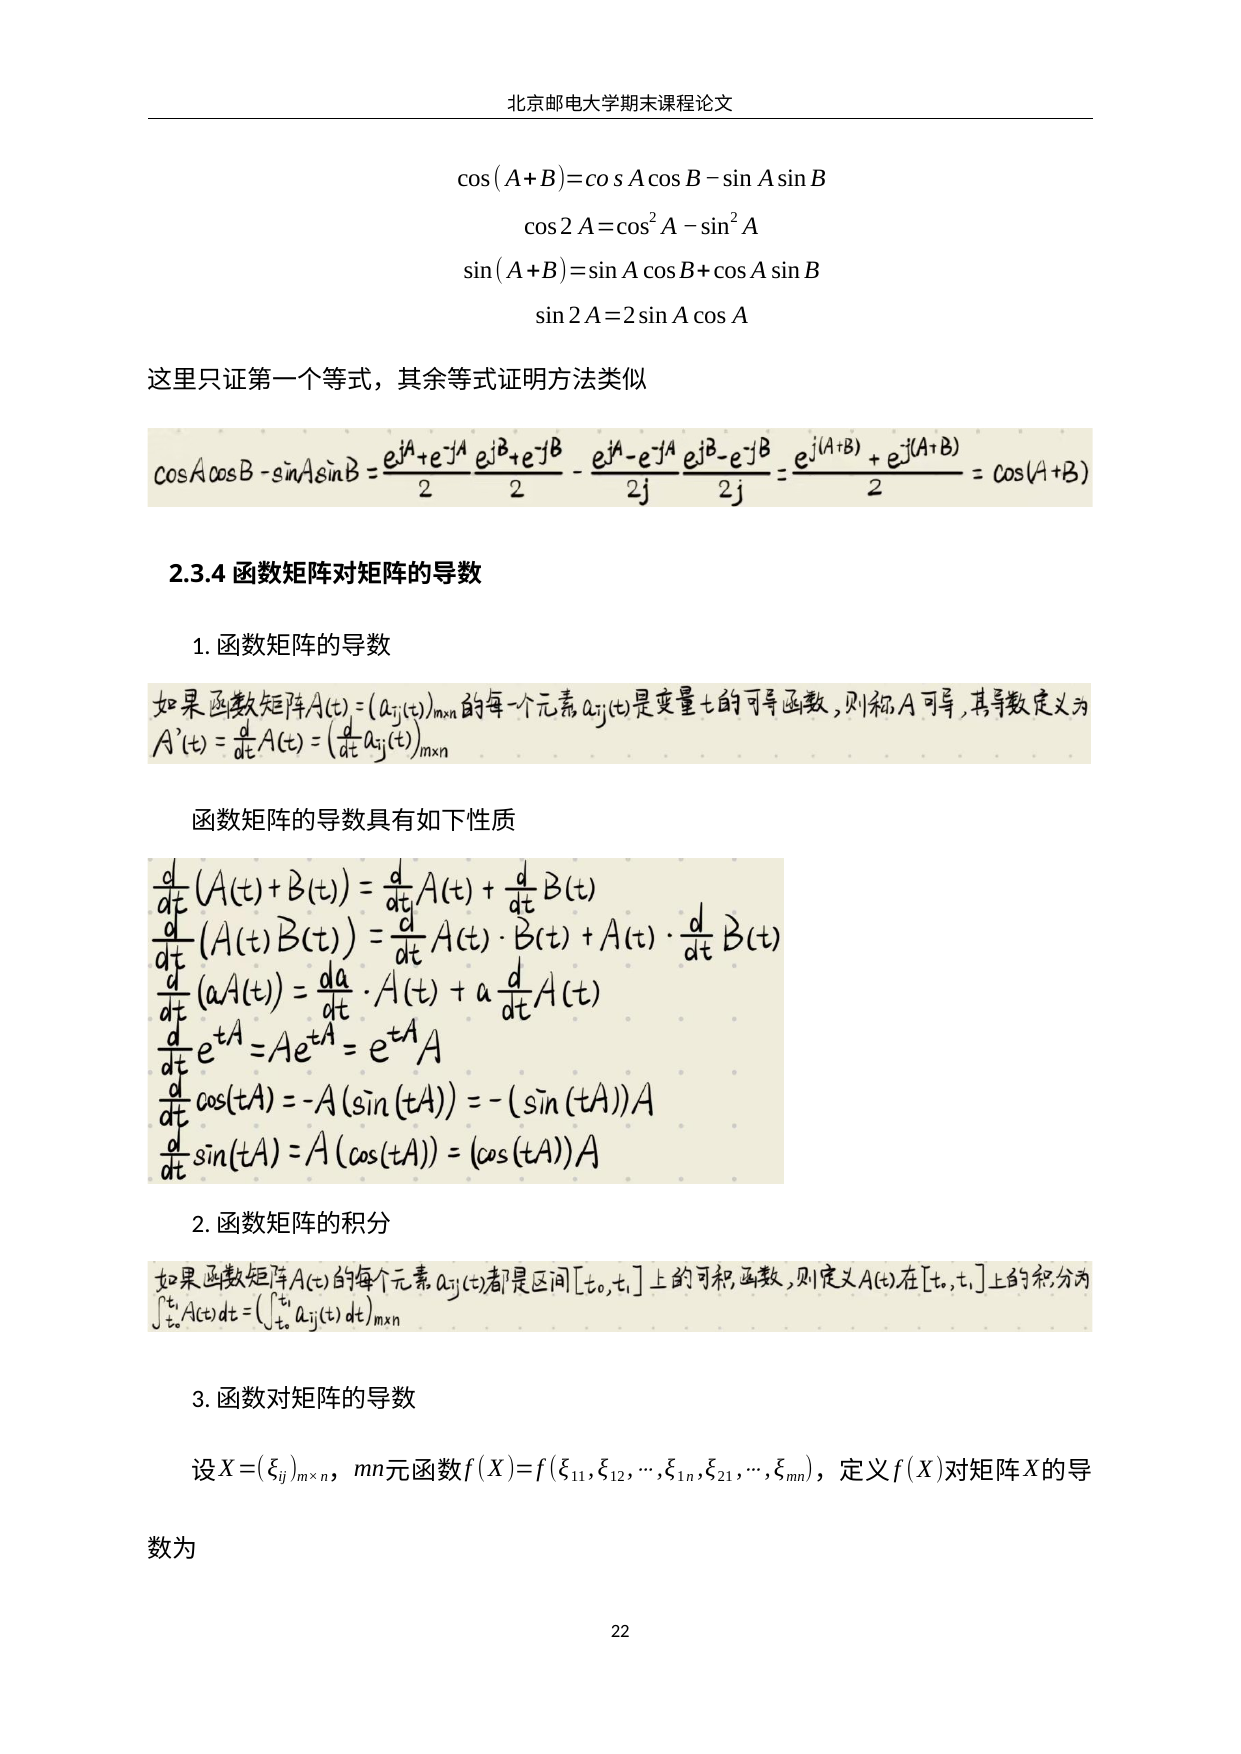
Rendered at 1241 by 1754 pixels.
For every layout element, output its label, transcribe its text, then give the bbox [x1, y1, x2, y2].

list 设，元函数，定义对矩阵的导数为 [148, 1436, 1093, 1579]
picture [147, 858, 784, 1184]
list 函数矩阵的导数具有如下性质 [148, 786, 1093, 851]
picture [147, 428, 1093, 507]
list 函数对矩阵的导数 [148, 1364, 1093, 1429]
list 函数矩阵的积分 [148, 1189, 1093, 1254]
list 函数矩阵的导数 [148, 611, 1093, 676]
picture [147, 1261, 1093, 1332]
list 这里只证第一个等式，其余等式证明方法类似 [148, 345, 1093, 410]
subtitle 2.3.4 函数矩阵对矩阵的导数 [168, 539, 1093, 604]
picture [147, 683, 1091, 764]
